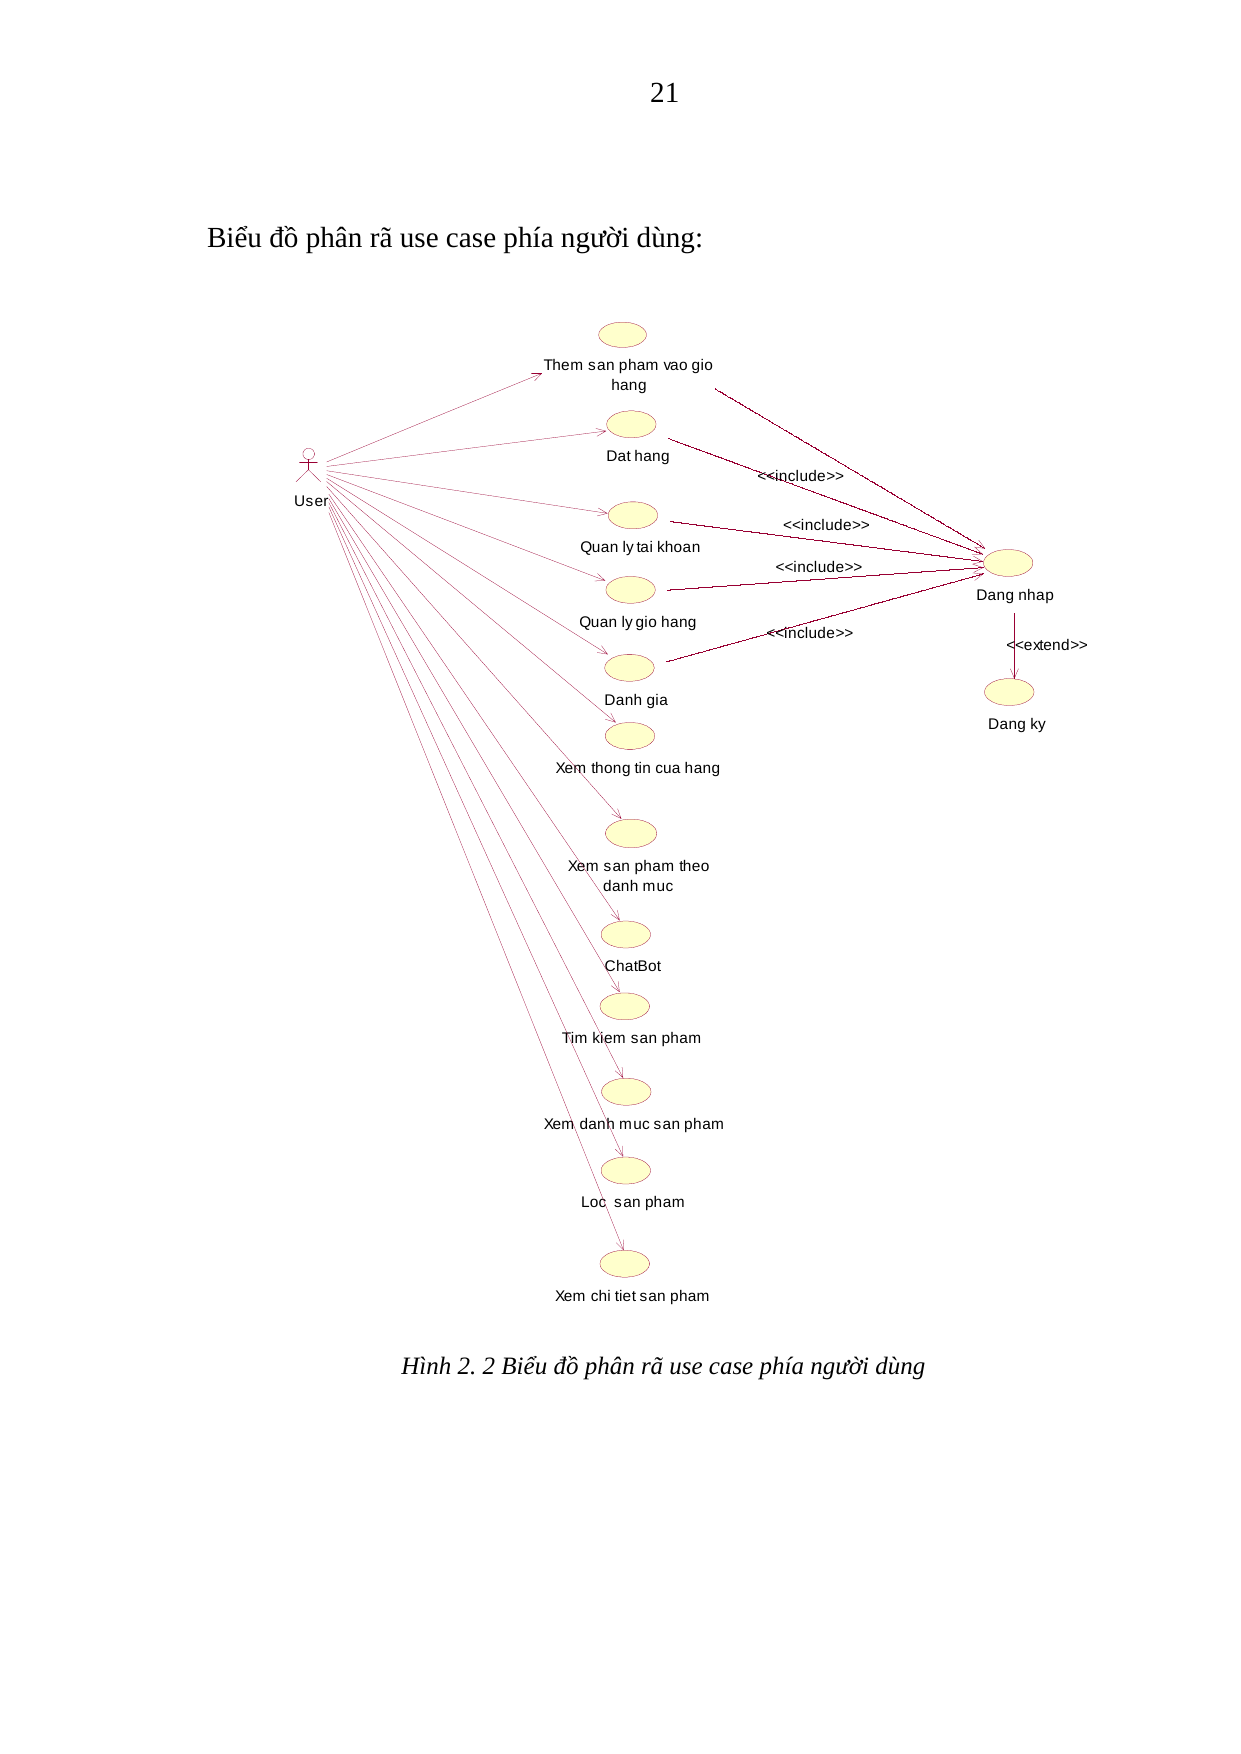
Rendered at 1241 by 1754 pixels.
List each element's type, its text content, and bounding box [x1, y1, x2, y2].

text Biểu đồ phân rã use case phía người dùng: [207, 220, 1122, 253]
text Hình 2. 2 Biểu đồ phân rã use case phía người dùng [207, 1351, 1122, 1380]
